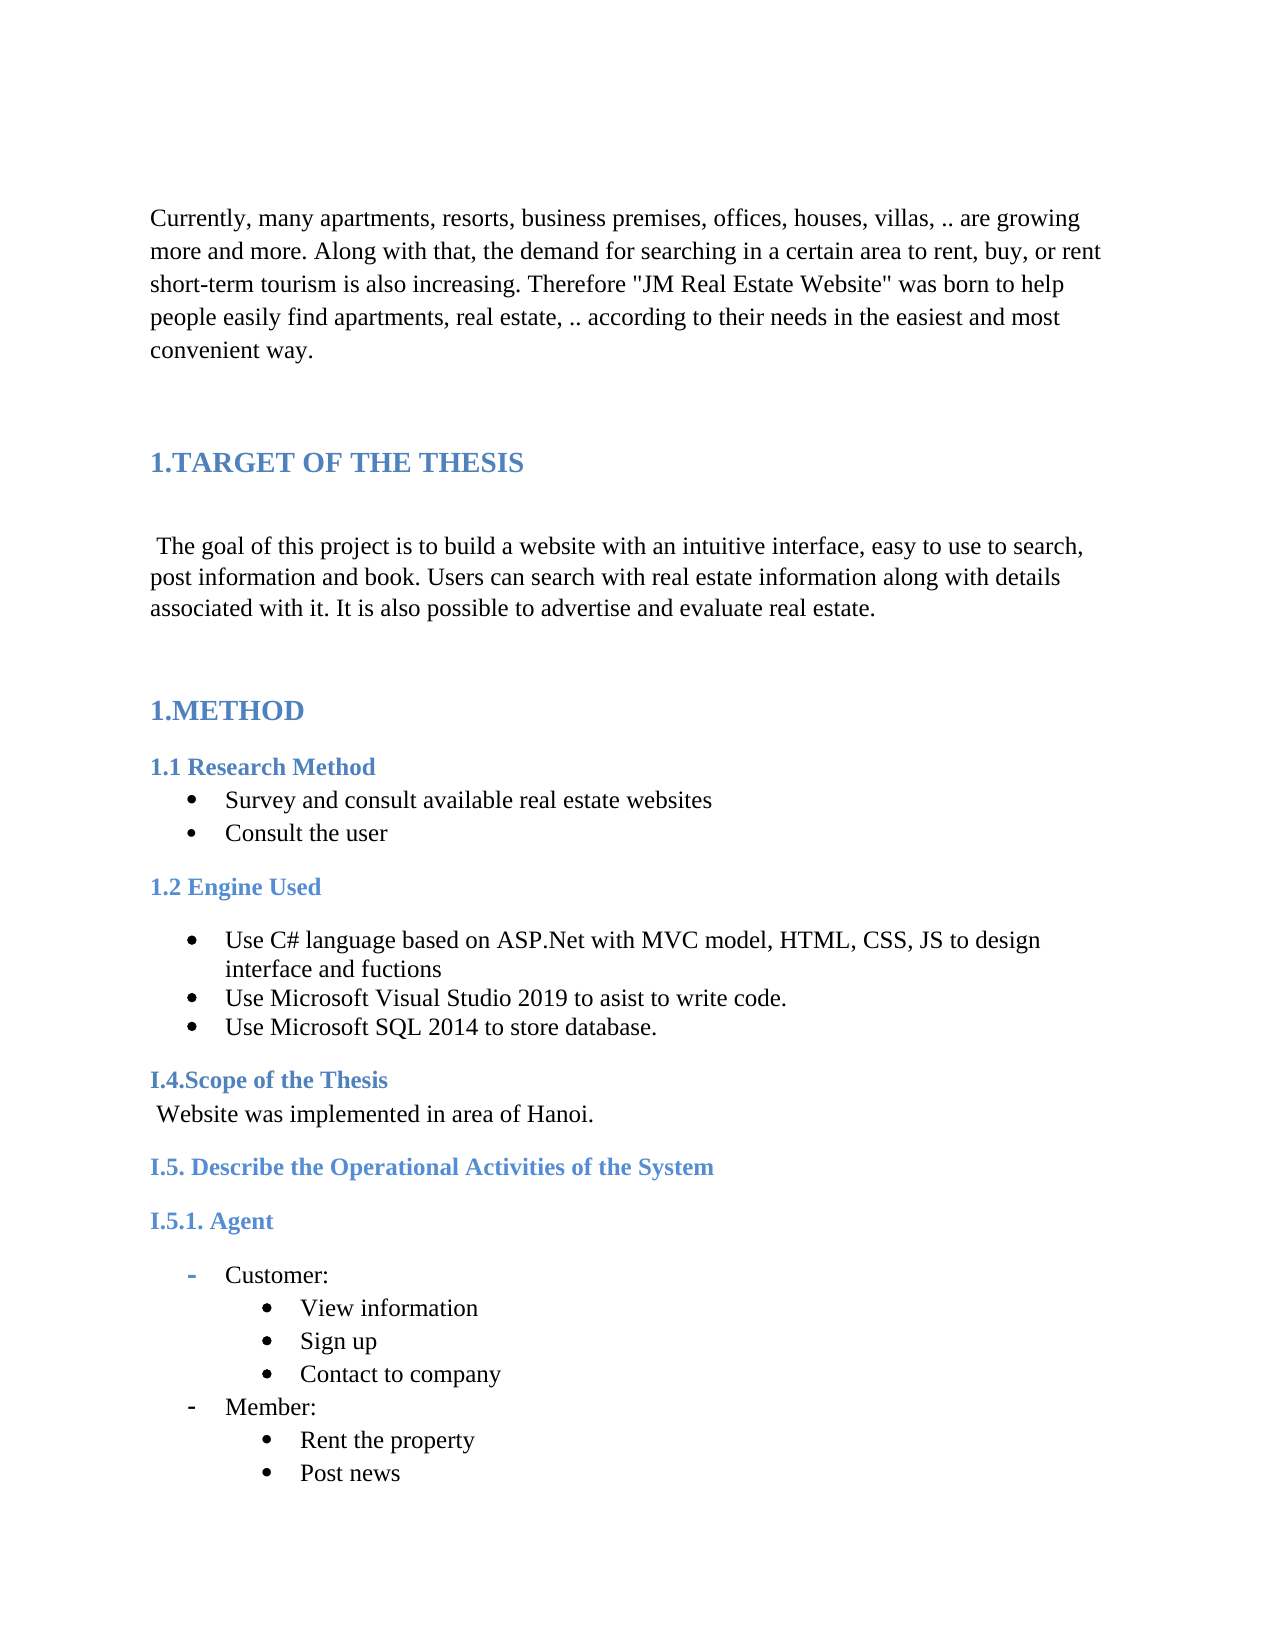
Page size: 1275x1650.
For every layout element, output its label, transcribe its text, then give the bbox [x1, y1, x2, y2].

list Contact to company [262, 1359, 1125, 1388]
list Rent the property [262, 1425, 1125, 1454]
subtitle 1.1 Research Method [150, 752, 1125, 781]
text The goal of this project is to build a website with an intuitive interface, easy to use to search, post information and book. Users can search with real estate information along with details associated with it. It is also possible to advertise and evaluate real estate. [150, 531, 1125, 622]
list Survey and consult available real estate websites [187, 785, 1125, 814]
list Sign up [262, 1326, 1125, 1355]
list Use Microsoft Visual Studio 2019 to asist to write code. [187, 983, 1125, 1012]
list Use Microsoft SQL 2014 to store database. [187, 1012, 1125, 1041]
subtitle 1.TARGET OF THE THESIS [150, 446, 1125, 479]
text I.5.1. Agent [150, 1206, 1125, 1235]
text I.5. Describe the Operational Activities of the System [150, 1152, 1125, 1181]
list View information [262, 1293, 1125, 1322]
subtitle I.4.Scope of the Thesis [150, 1066, 1125, 1094]
list Member: [187, 1392, 1125, 1421]
list Customer: [187, 1260, 1125, 1289]
list Use C# language based on ASP.Net with MVC model, HTML, CSS, JS to design interface and fuctions [187, 926, 1125, 983]
list Post news [262, 1458, 1125, 1487]
subtitle 1.METHOD [150, 693, 1125, 726]
text Website was implemented in area of Hanoi. [150, 1099, 1125, 1127]
text 1.2 Engine Used [150, 872, 1125, 901]
text Currently, many apartments, resorts, business premises, offices, houses, villas, .. are growing more and more. Along with that, the demand for searching in a certain area to rent, buy, or rent short-term tourism is also increasing. Therefore "JM Real Estate Website" was born to help people easily find apartments, real estate, .. according to their needs in the easiest and most convenient way. [150, 203, 1125, 364]
list Consult the user [187, 818, 1125, 847]
